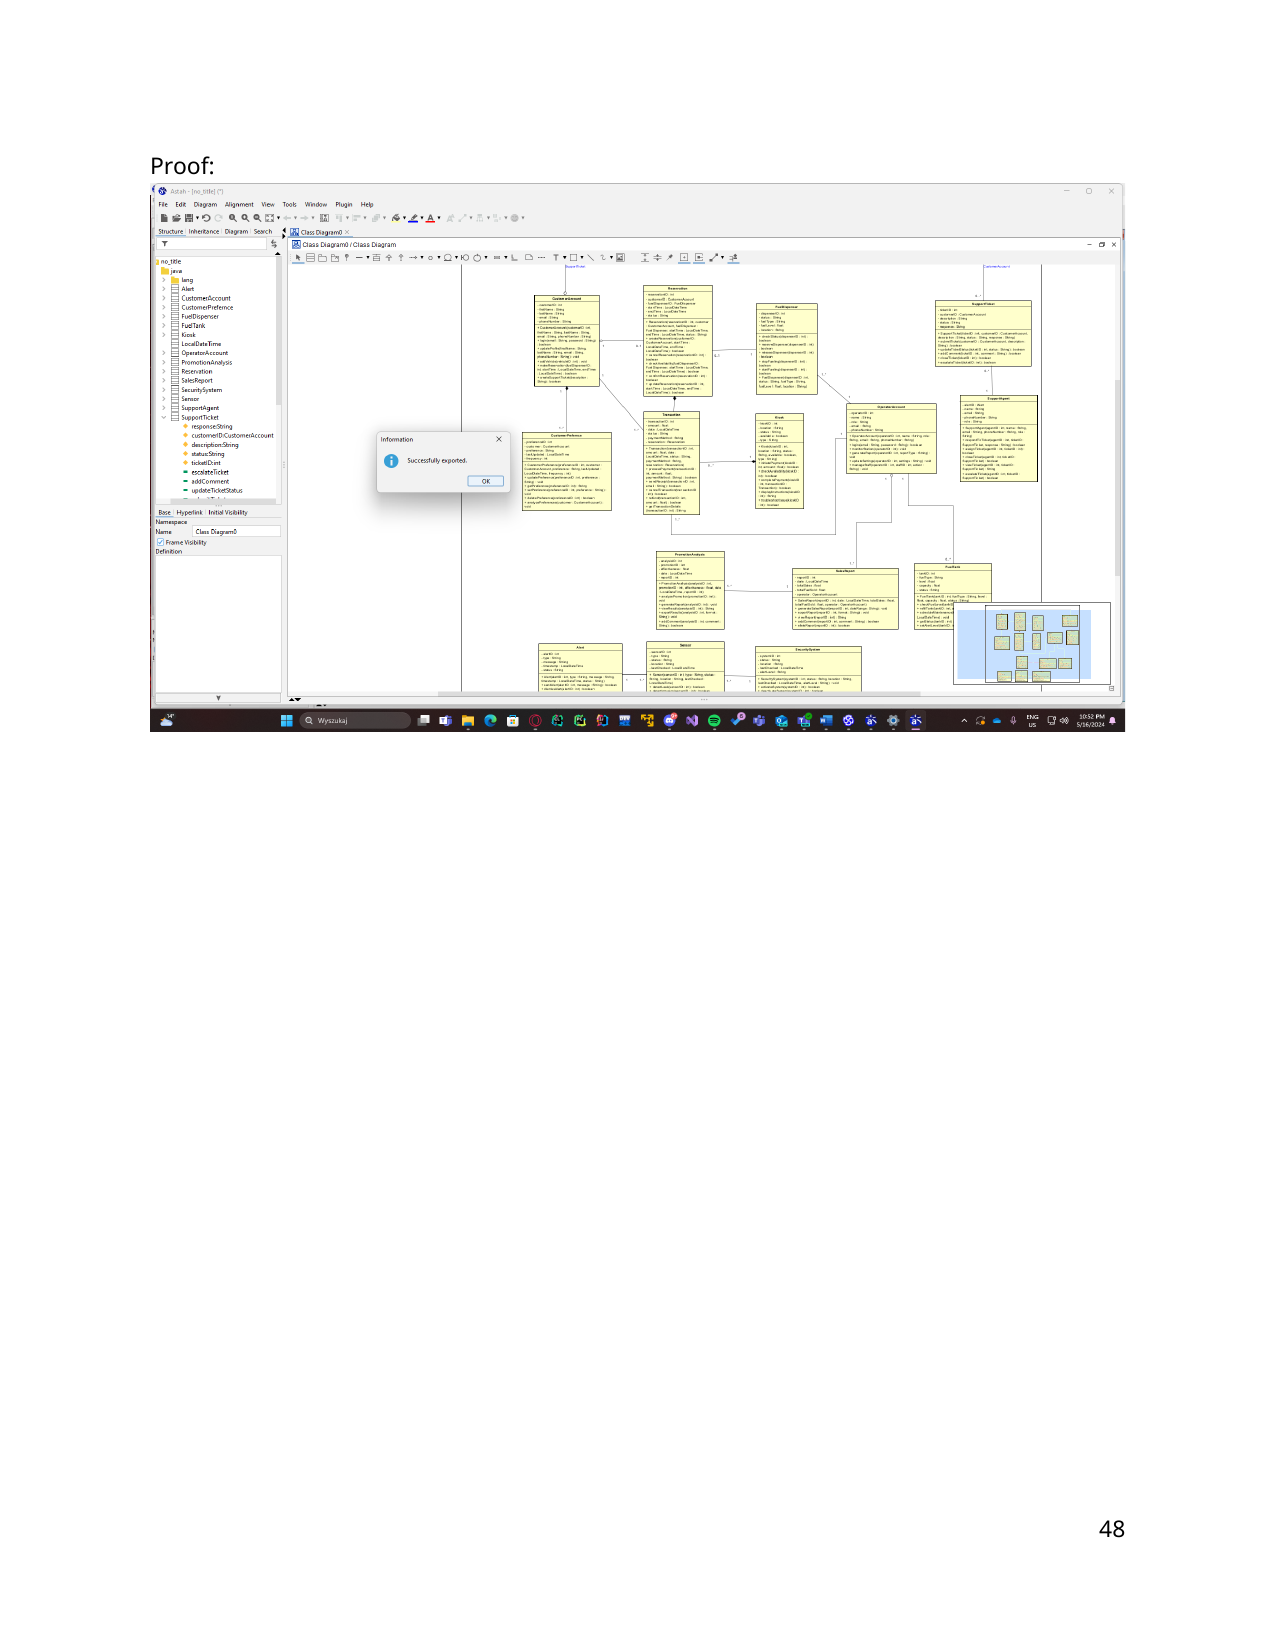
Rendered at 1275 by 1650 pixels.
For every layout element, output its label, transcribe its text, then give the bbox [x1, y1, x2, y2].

picture [150, 183, 1125, 732]
text Proof: [150, 150, 1125, 183]
